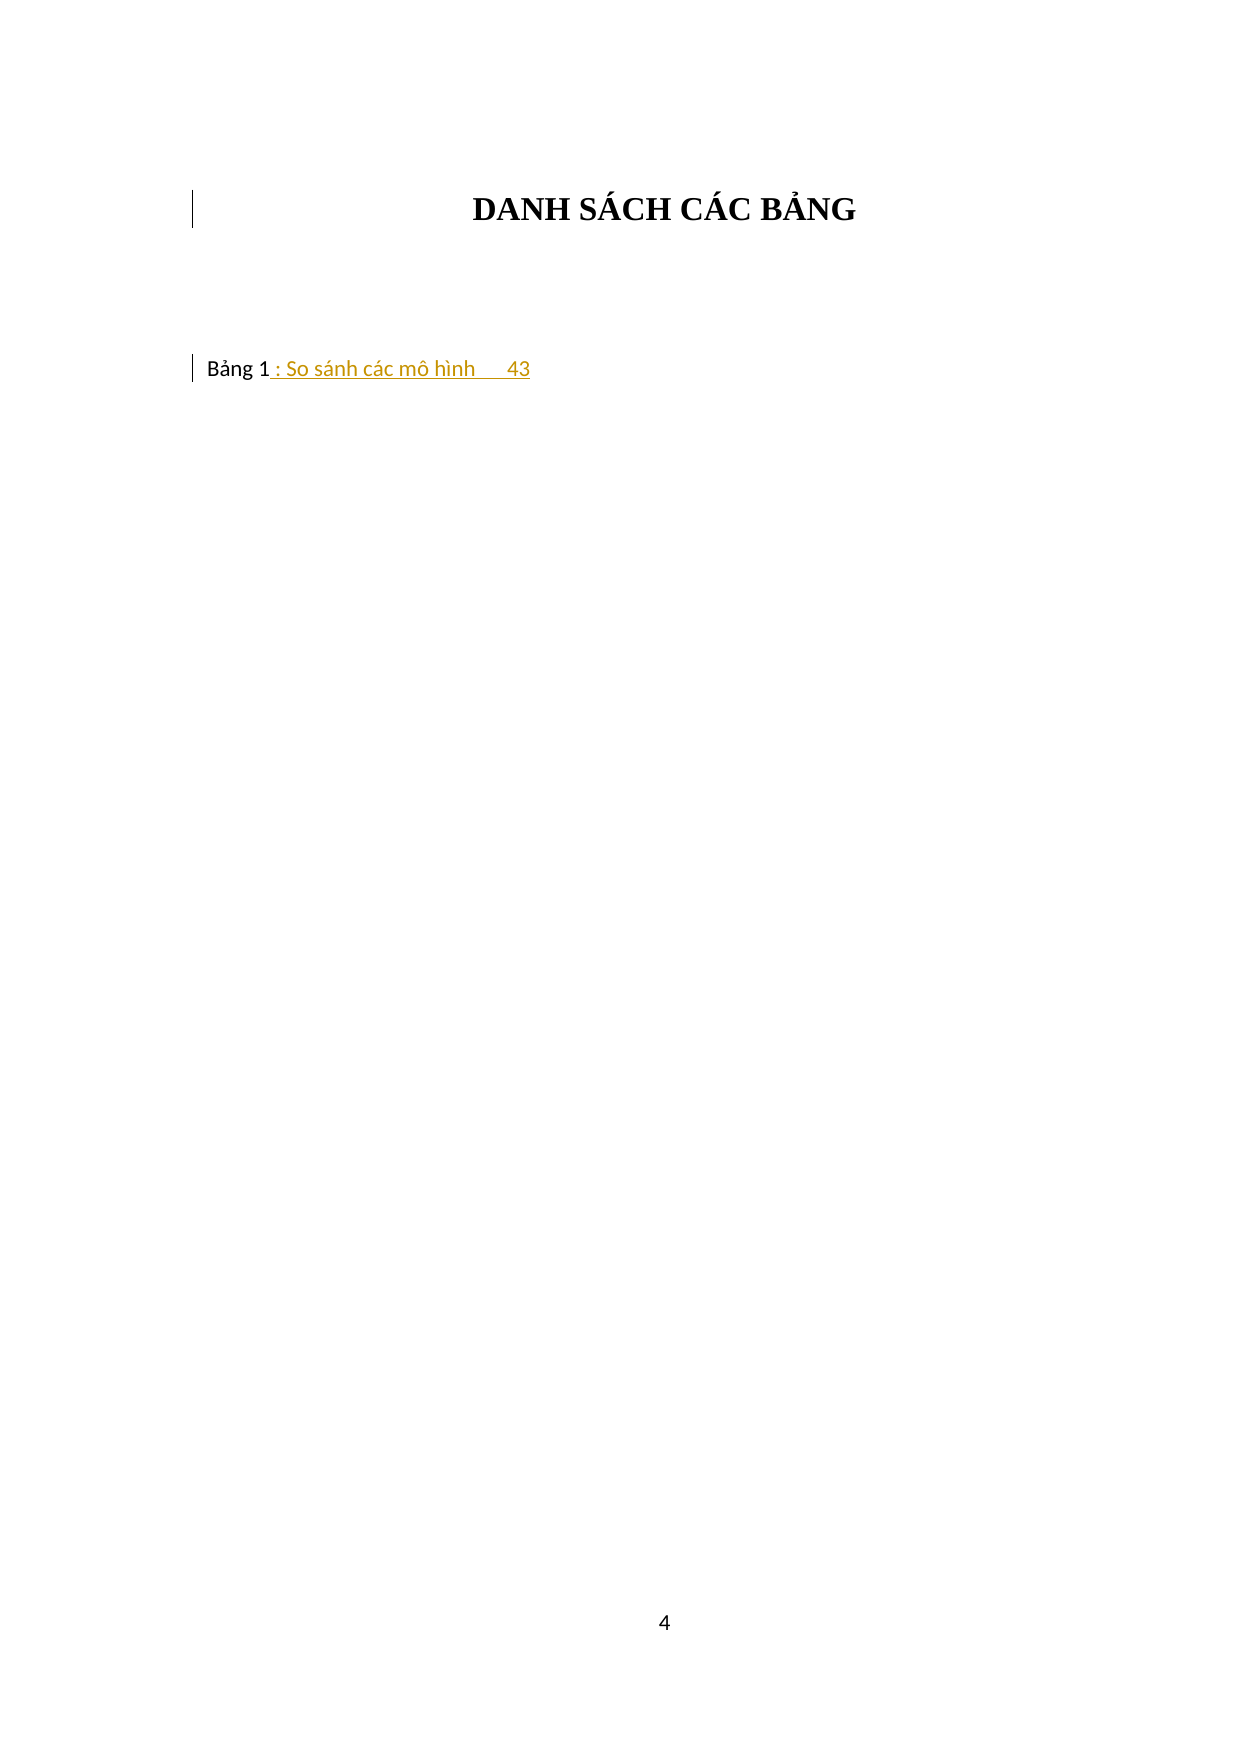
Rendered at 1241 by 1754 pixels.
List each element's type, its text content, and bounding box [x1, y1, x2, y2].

text DANH SÁCH CÁC BẢNG [207, 190, 1122, 228]
